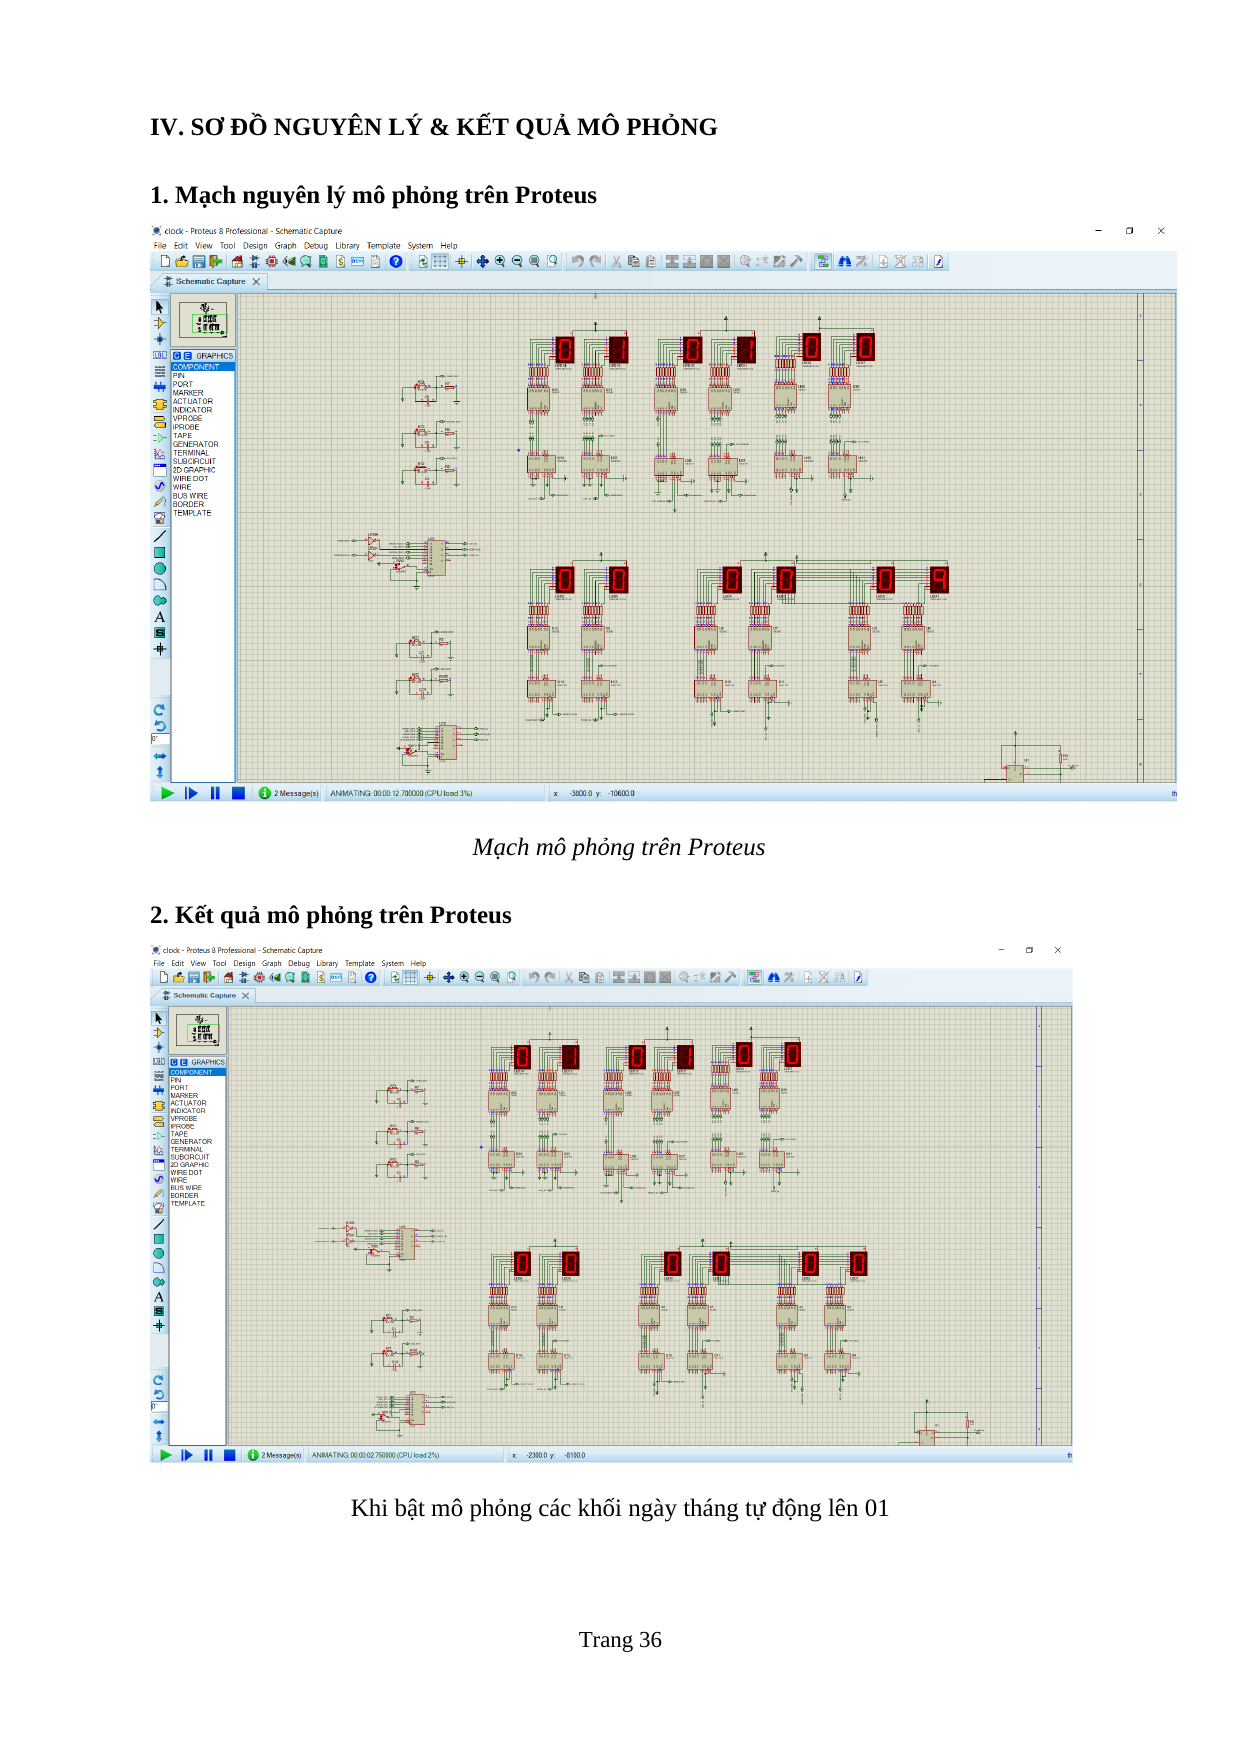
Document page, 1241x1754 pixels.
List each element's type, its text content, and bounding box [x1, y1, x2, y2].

picture [150, 943, 1073, 1463]
text Mạch mô phỏng trên Proteus [150, 832, 1090, 861]
text Khi bật mô phỏng các khối ngày tháng tự động lên 01 [150, 1493, 1090, 1522]
subtitle 2. Kết quả mô phỏng trên Proteus [150, 900, 1090, 929]
subtitle 1. Mạch nguyên lý mô phỏng trên Proteus [150, 181, 1090, 209]
picture [150, 223, 1178, 802]
subtitle IV. SƠ ĐỒ NGUYÊN LÝ & KẾT QUẢ MÔ PHỎNG [150, 112, 1090, 141]
